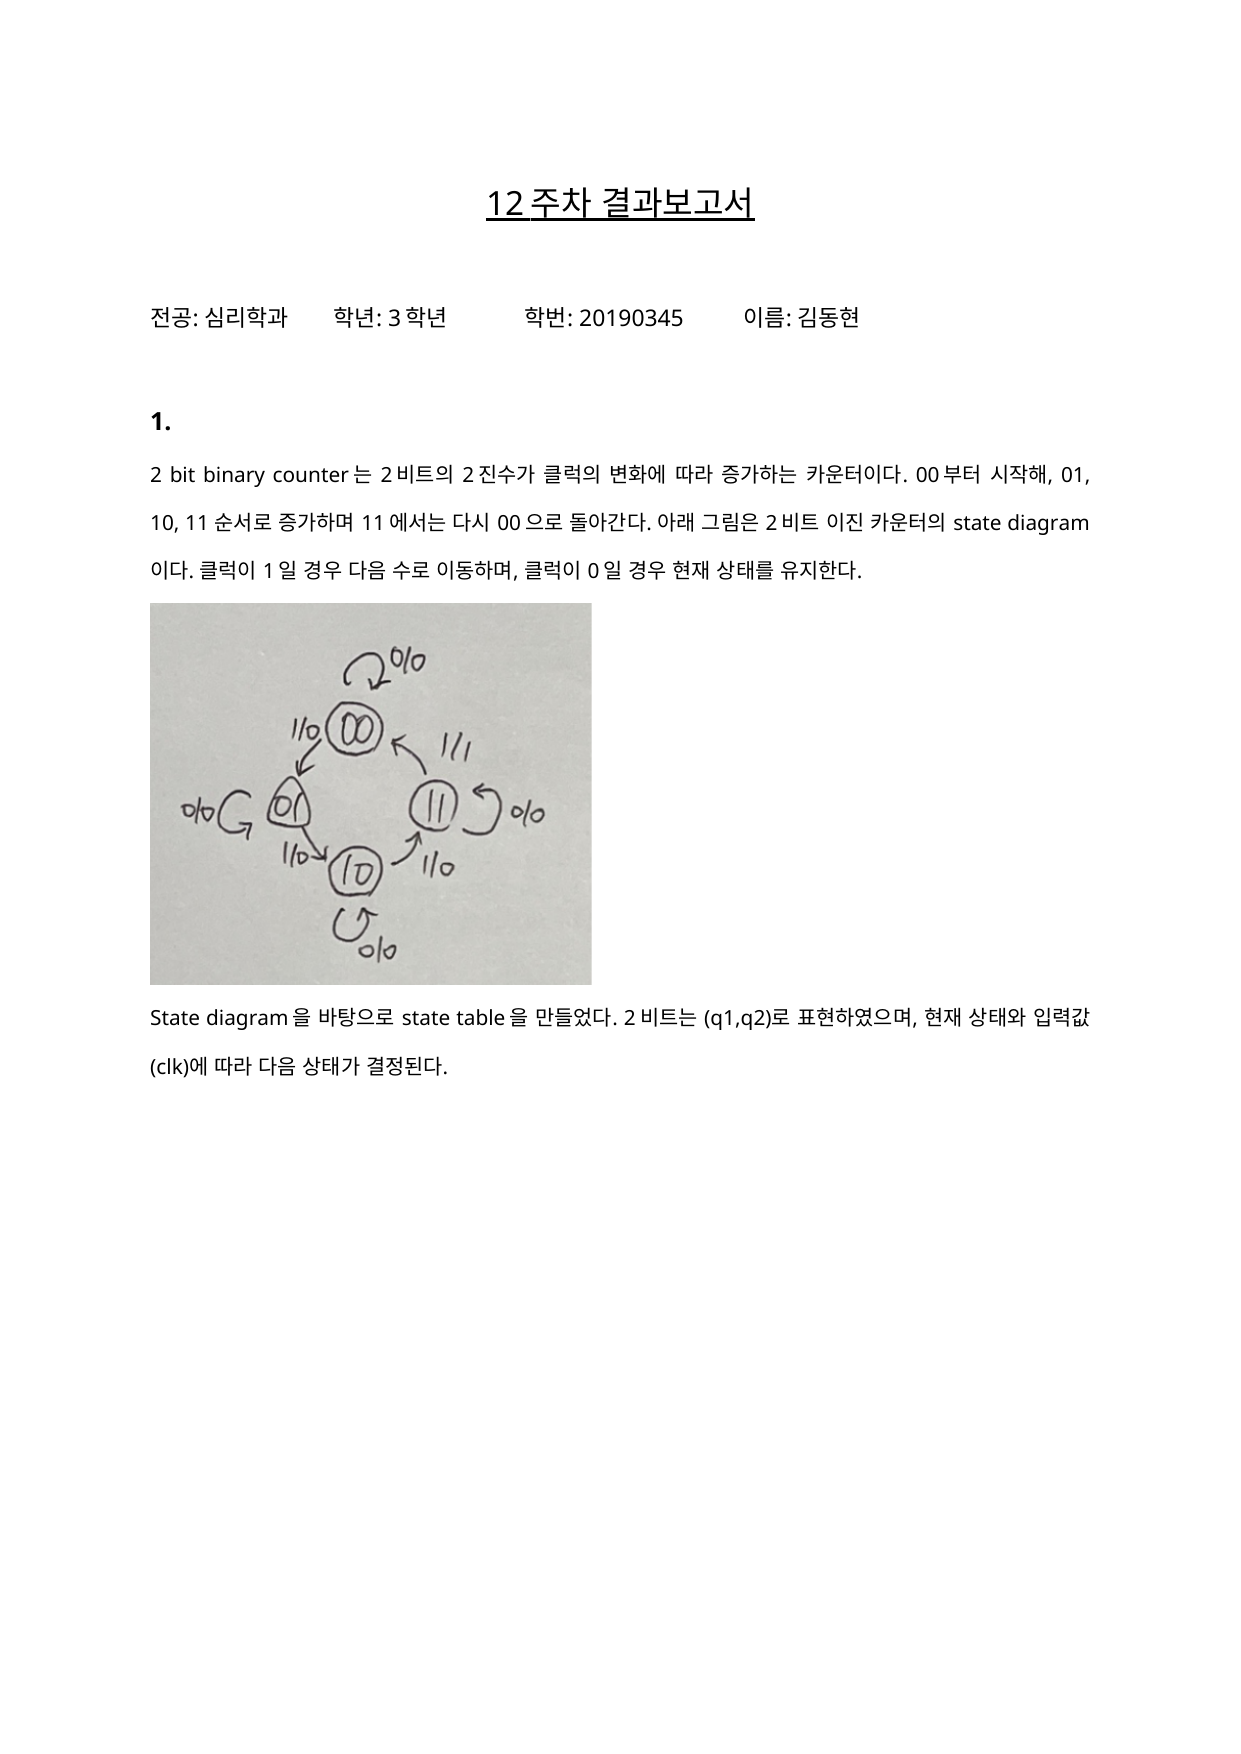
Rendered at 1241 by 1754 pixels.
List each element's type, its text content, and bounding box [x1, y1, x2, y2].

text 전공: 심리학과 학년: 3학년 학번: 20190345 이름: 김동현 [150, 300, 1090, 333]
text 2 bit binary counter는 2비트의 2진수가 클럭의 변화에 따라 증가하는 카운터이다. 00부터 시작해, 01, 10, 11 순서로 증가하며 11에서는 다시 00으로 돌아간다. 아래 그림은 2비트 이진 카운터의 state diagram이다. 클럭이 1일 경우 다음 수로 이동하며, 클럭이 0일 경우 현재 상태를 유지한다. [150, 458, 1090, 585]
picture [150, 603, 592, 985]
text 1. [150, 403, 1090, 437]
text 12주차 결과보고서 [150, 177, 1090, 226]
text State diagram을 바탕으로 state table을 만들었다. 2비트는 (q1,q2)로 표현하였으며, 현재 상태와 입력값(clk)에 따라 다음 상태가 결정된다. [150, 1001, 1090, 1080]
